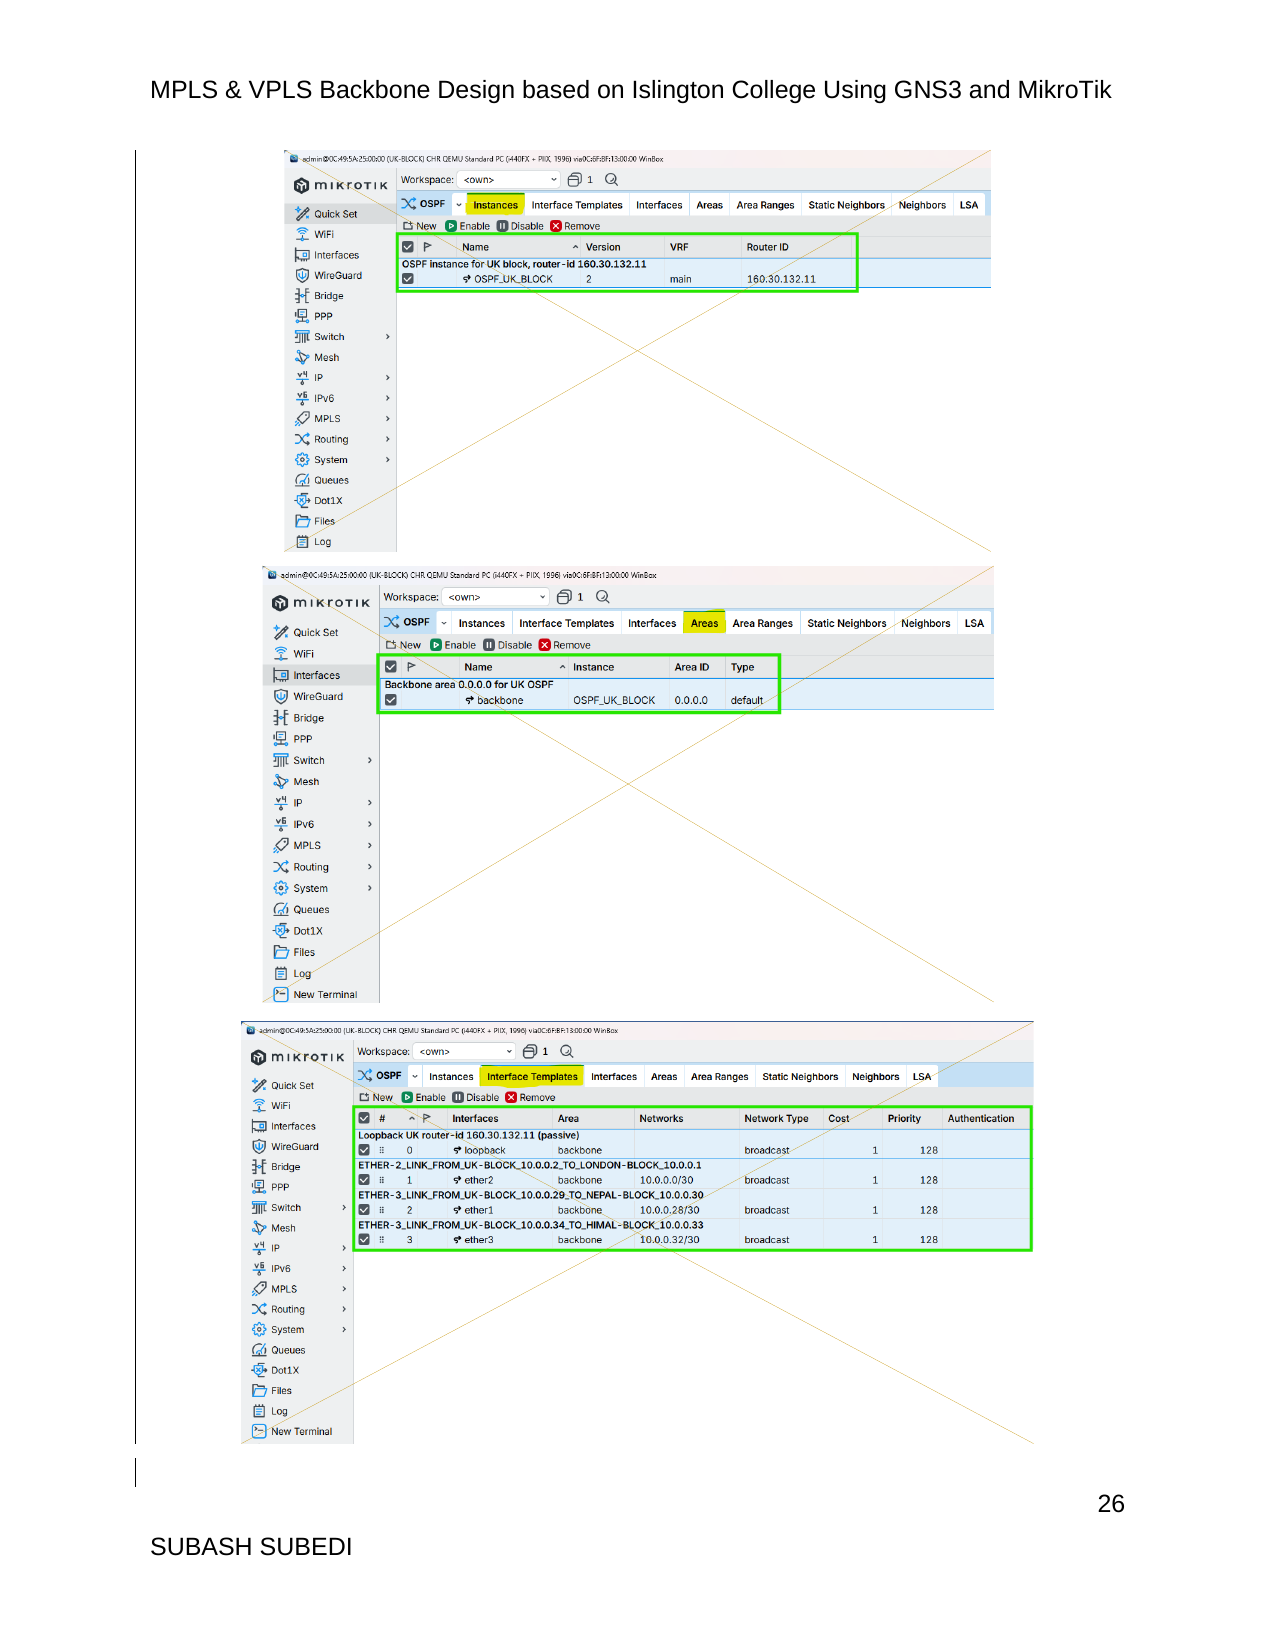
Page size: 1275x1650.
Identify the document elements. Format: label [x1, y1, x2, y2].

picture [242, 1021, 1033, 1232]
picture [263, 785, 993, 1003]
picture [639, 151, 991, 550]
picture [241, 1023, 635, 1443]
picture [243, 1234, 1032, 1444]
picture [265, 566, 991, 783]
picture [286, 352, 989, 552]
picture [640, 1023, 1034, 1443]
picture [284, 151, 636, 550]
picture [262, 567, 626, 1001]
picture [287, 150, 988, 350]
picture [631, 567, 994, 1001]
